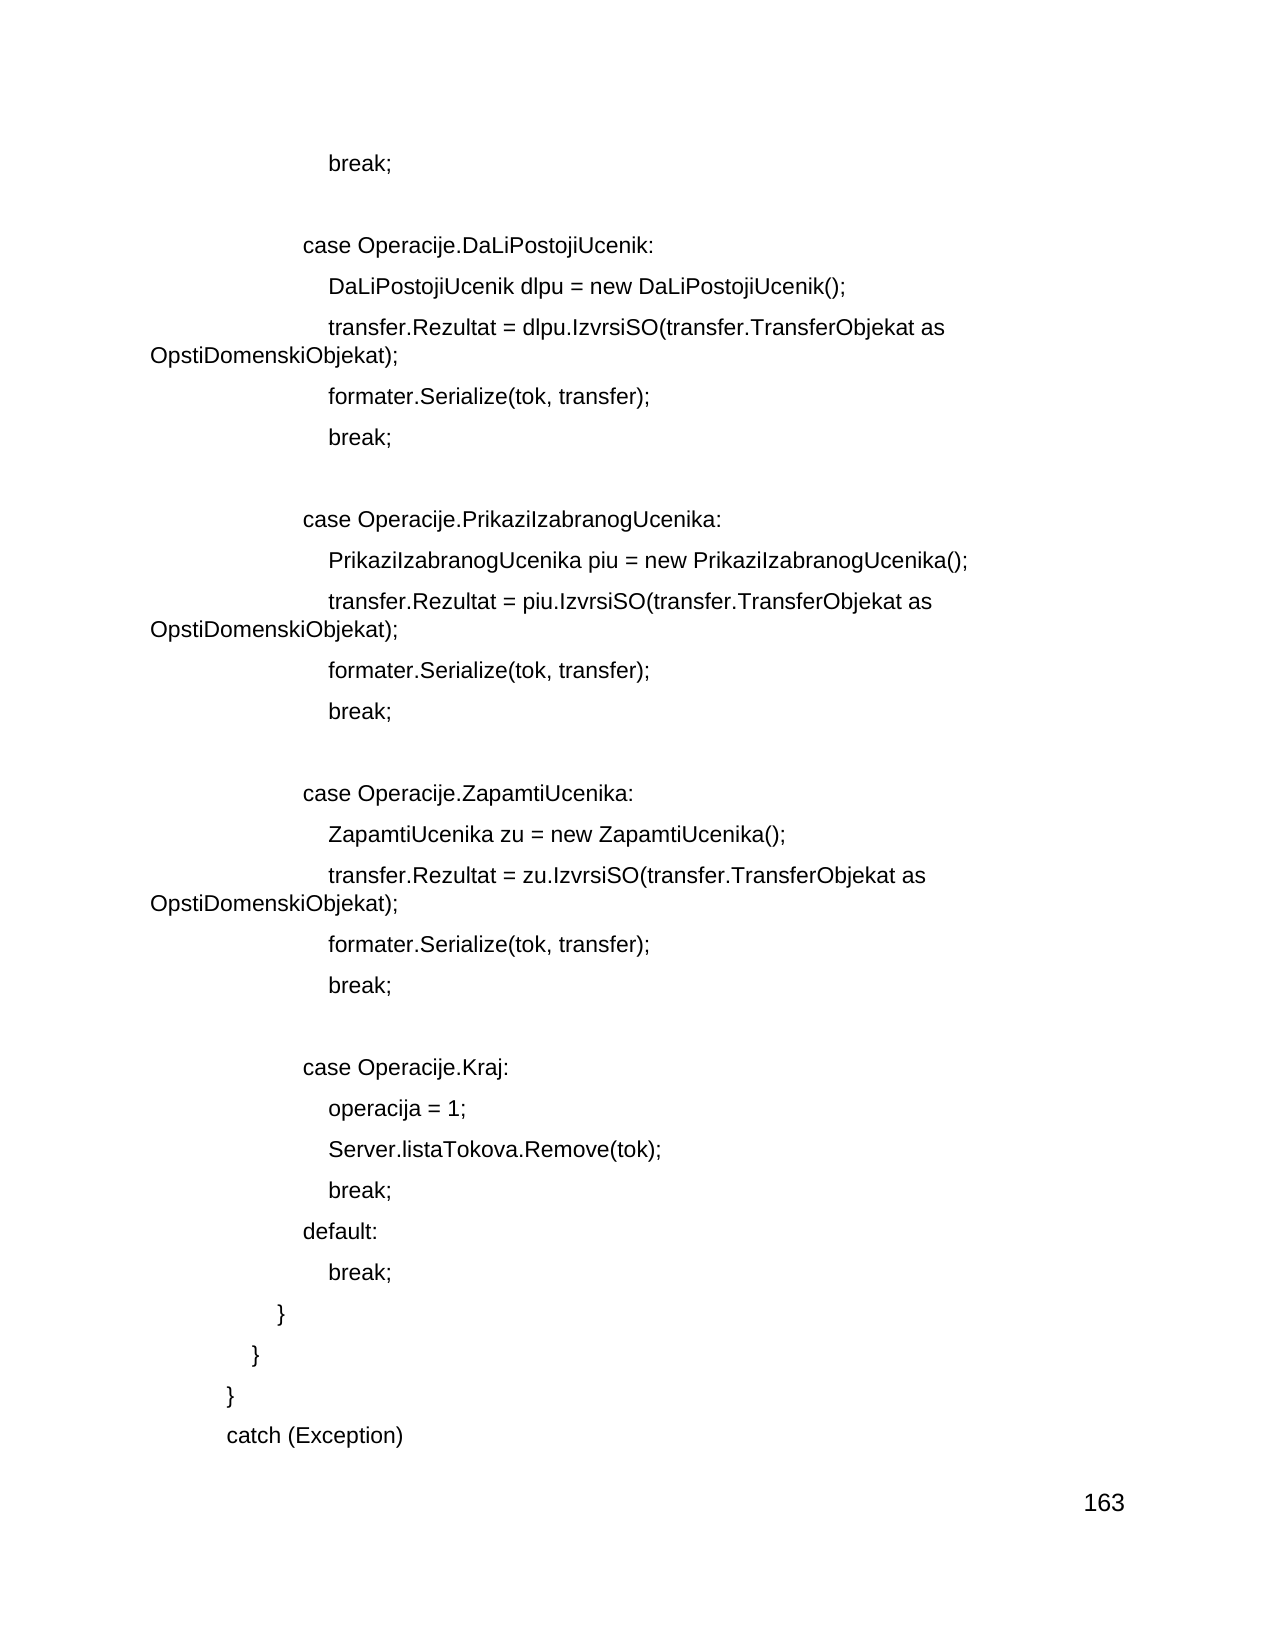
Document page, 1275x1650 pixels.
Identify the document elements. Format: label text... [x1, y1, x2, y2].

text Server.listaTokova.Remove(tok); [150, 1136, 1125, 1162]
text break; [150, 1259, 1125, 1285]
text catch (Exception) [150, 1422, 1125, 1449]
text } [150, 1300, 1125, 1326]
text formater.Serialize(tok, transfer); [150, 383, 1125, 409]
text case Operacije.DaLiPostojiUcenik: [150, 232, 1125, 258]
text break; [150, 150, 1125, 176]
text case Operacije.Kraj: [150, 1054, 1125, 1080]
text break; [150, 698, 1125, 724]
text break; [150, 972, 1125, 998]
text } [150, 1341, 1125, 1367]
text case Operacije.ZapamtiUcenika: [150, 780, 1125, 806]
text ZapamtiUcenika zu = new ZapamtiUcenika(); [150, 821, 1125, 847]
text break; [150, 1177, 1125, 1203]
text transfer.Rezultat = piu.IzvrsiSO(transfer.TransferObjekat as OpstiDomenskiObjekat); [150, 588, 1125, 643]
text PrikaziIzabranogUcenika piu = new PrikaziIzabranogUcenika(); [150, 547, 1125, 573]
text DaLiPostojiUcenik dlpu = new DaLiPostojiUcenik(); [150, 273, 1125, 299]
text default: [150, 1218, 1125, 1244]
text formater.Serialize(tok, transfer); [150, 657, 1125, 683]
text case Operacije.PrikaziIzabranogUcenika: [150, 506, 1125, 532]
text operacija = 1; [150, 1095, 1125, 1121]
text transfer.Rezultat = zu.IzvrsiSO(transfer.TransferObjekat as OpstiDomenskiObjekat); [150, 862, 1125, 917]
text } [150, 1382, 1125, 1408]
text formater.Serialize(tok, transfer); [150, 931, 1125, 958]
text transfer.Rezultat = dlpu.IzvrsiSO(transfer.TransferObjekat as OpstiDomenskiObjekat); [150, 314, 1125, 368]
text break; [150, 424, 1125, 450]
